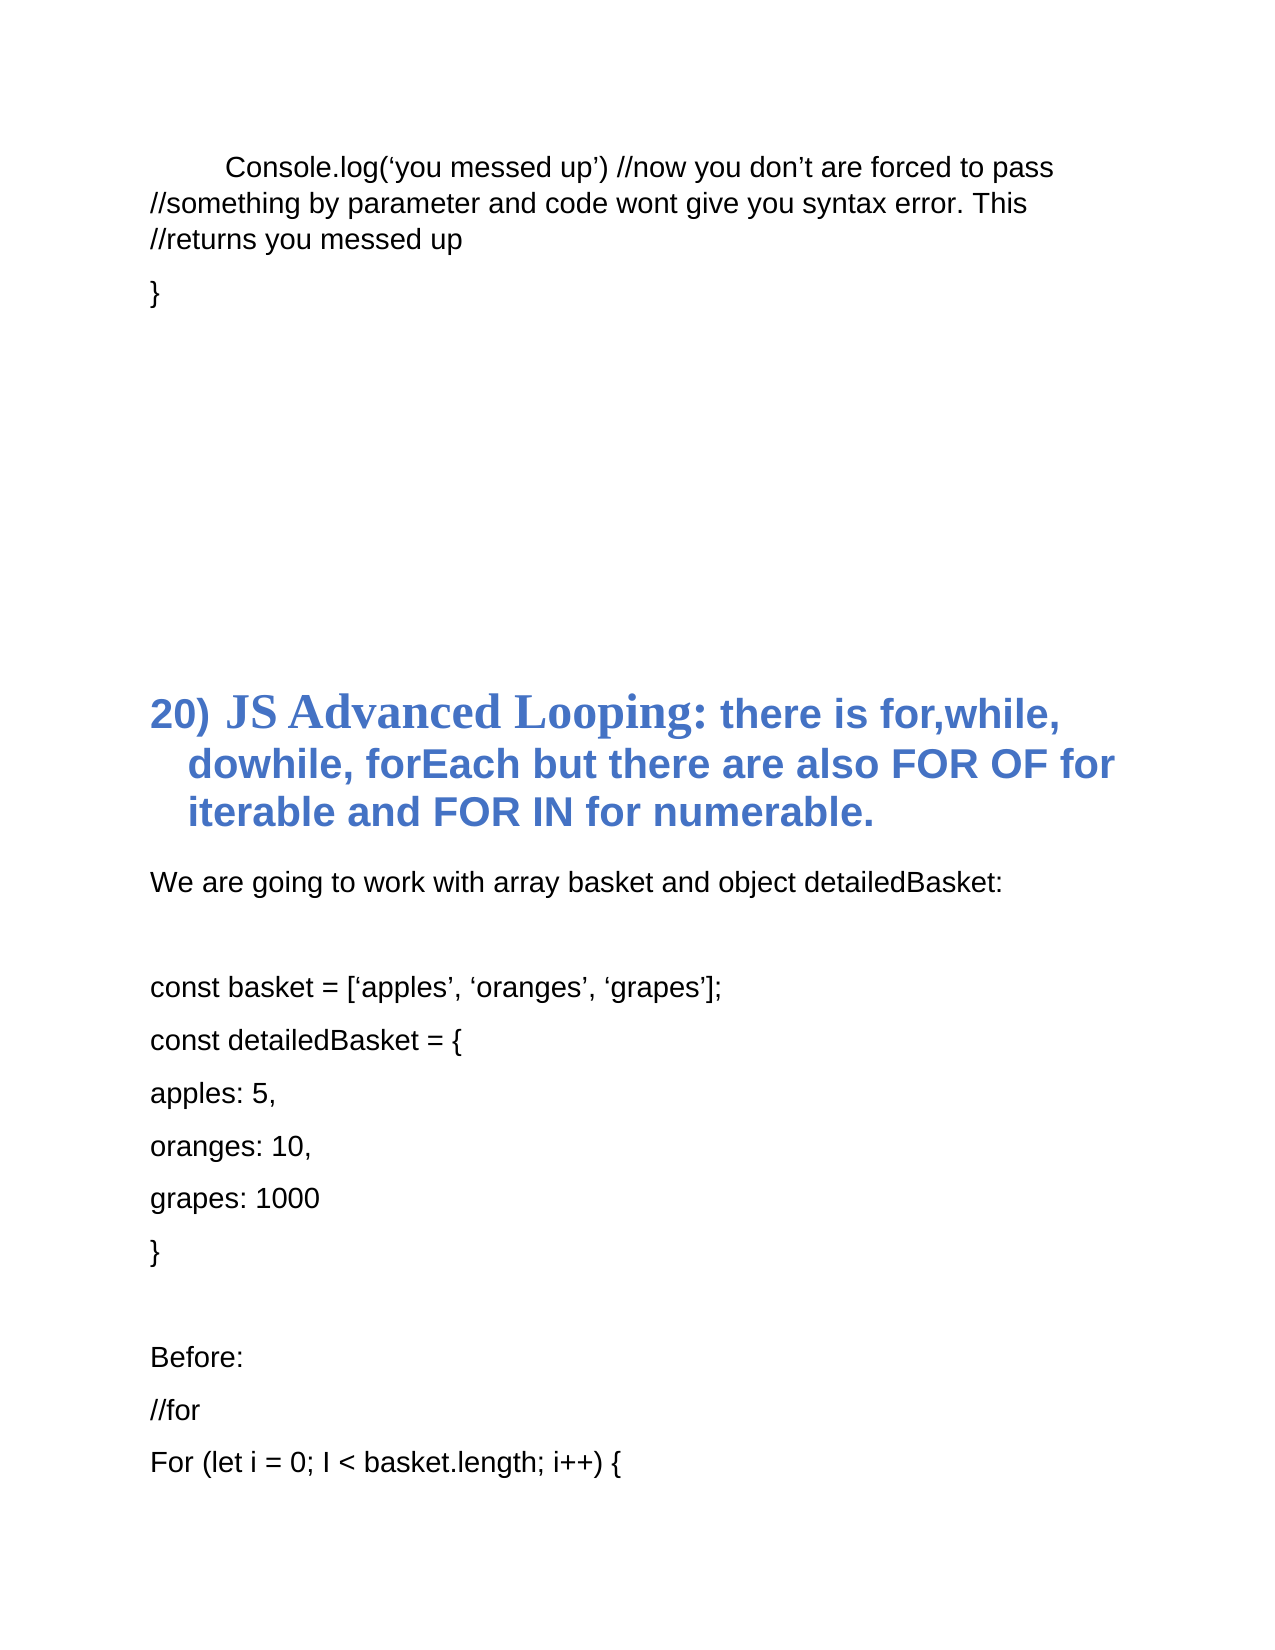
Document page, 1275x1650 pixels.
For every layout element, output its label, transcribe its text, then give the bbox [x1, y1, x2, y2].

text oranges: 10, [150, 1129, 1125, 1162]
text } [150, 275, 1125, 309]
text //for [150, 1393, 1125, 1426]
text const detailedBasket = { [150, 1023, 1125, 1057]
text For (let i = 0; I < basket.length; i++) { [150, 1446, 1125, 1479]
text apples: 5, [150, 1076, 1125, 1109]
text We are going to work with array basket and object detailedBasket: [150, 864, 1125, 898]
text const basket = [‘apples’, ‘oranges’, ‘grapes’]; [150, 970, 1125, 1004]
text } [150, 1234, 1125, 1268]
text Console.log(‘you messed up’) //now you don’t are forced to pass //something by parameter and code wont give you syntax error. This //returns you messed up [150, 150, 1125, 256]
subtitle JS Advanced Looping: there is for,while, dowhile, forEach but there are also FOR OF for iterable and FOR IN for numerable. [150, 682, 1125, 835]
text Before: [150, 1340, 1125, 1373]
text grapes: 1000 [150, 1181, 1125, 1215]
